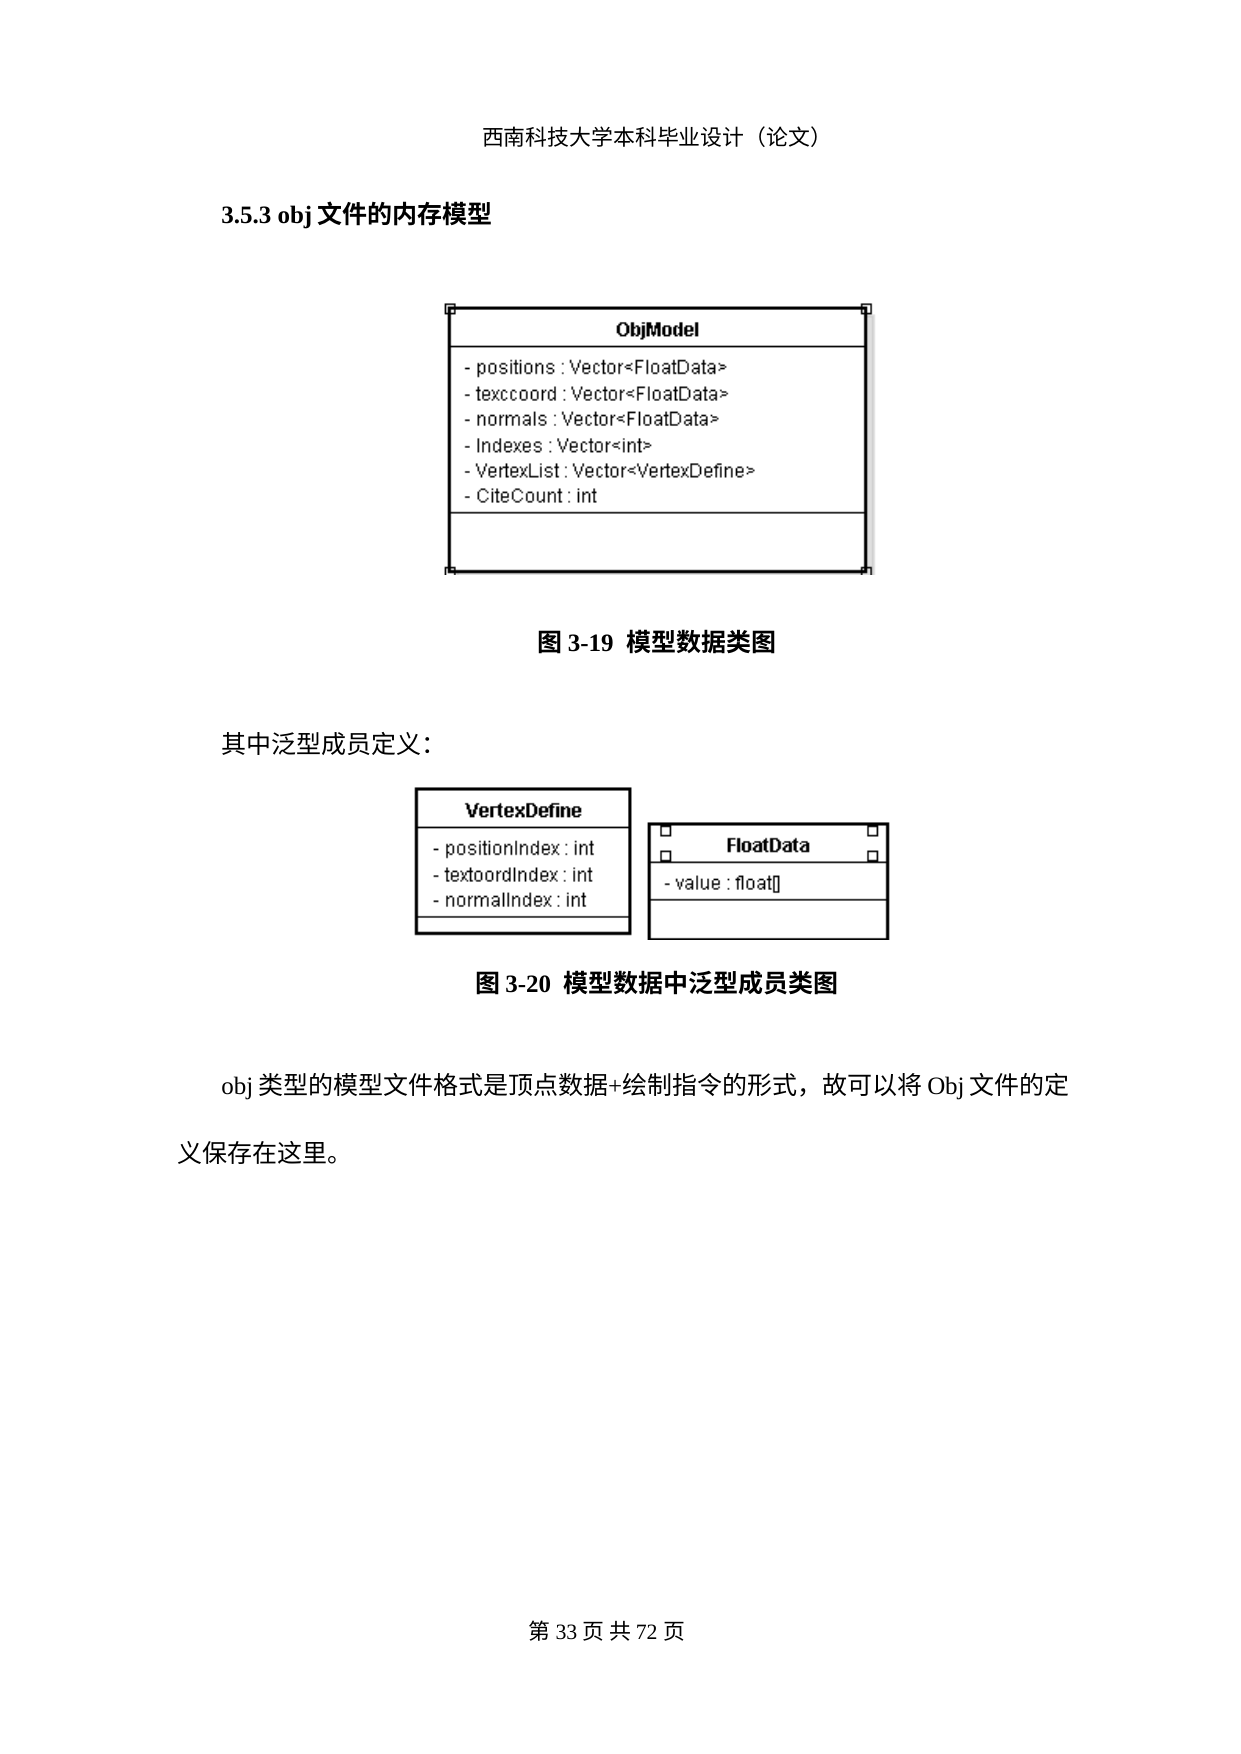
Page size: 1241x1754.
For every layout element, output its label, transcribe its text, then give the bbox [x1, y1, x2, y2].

picture [434, 300, 880, 575]
picture [412, 783, 902, 940]
subtitle 3.5.3 obj文件的内存模型 [177, 179, 1093, 247]
text obj类型的模型文件格式是顶点数据+绘制指令的形式，故可以将Obj文件的定义保存在这里。 [177, 1049, 1093, 1186]
text 图3-19 模型数据类图 [177, 606, 1093, 674]
text 其中泛型成员定义： [177, 709, 1093, 777]
text 图3-20 模型数据中泛型成员类图 [177, 947, 1093, 1015]
